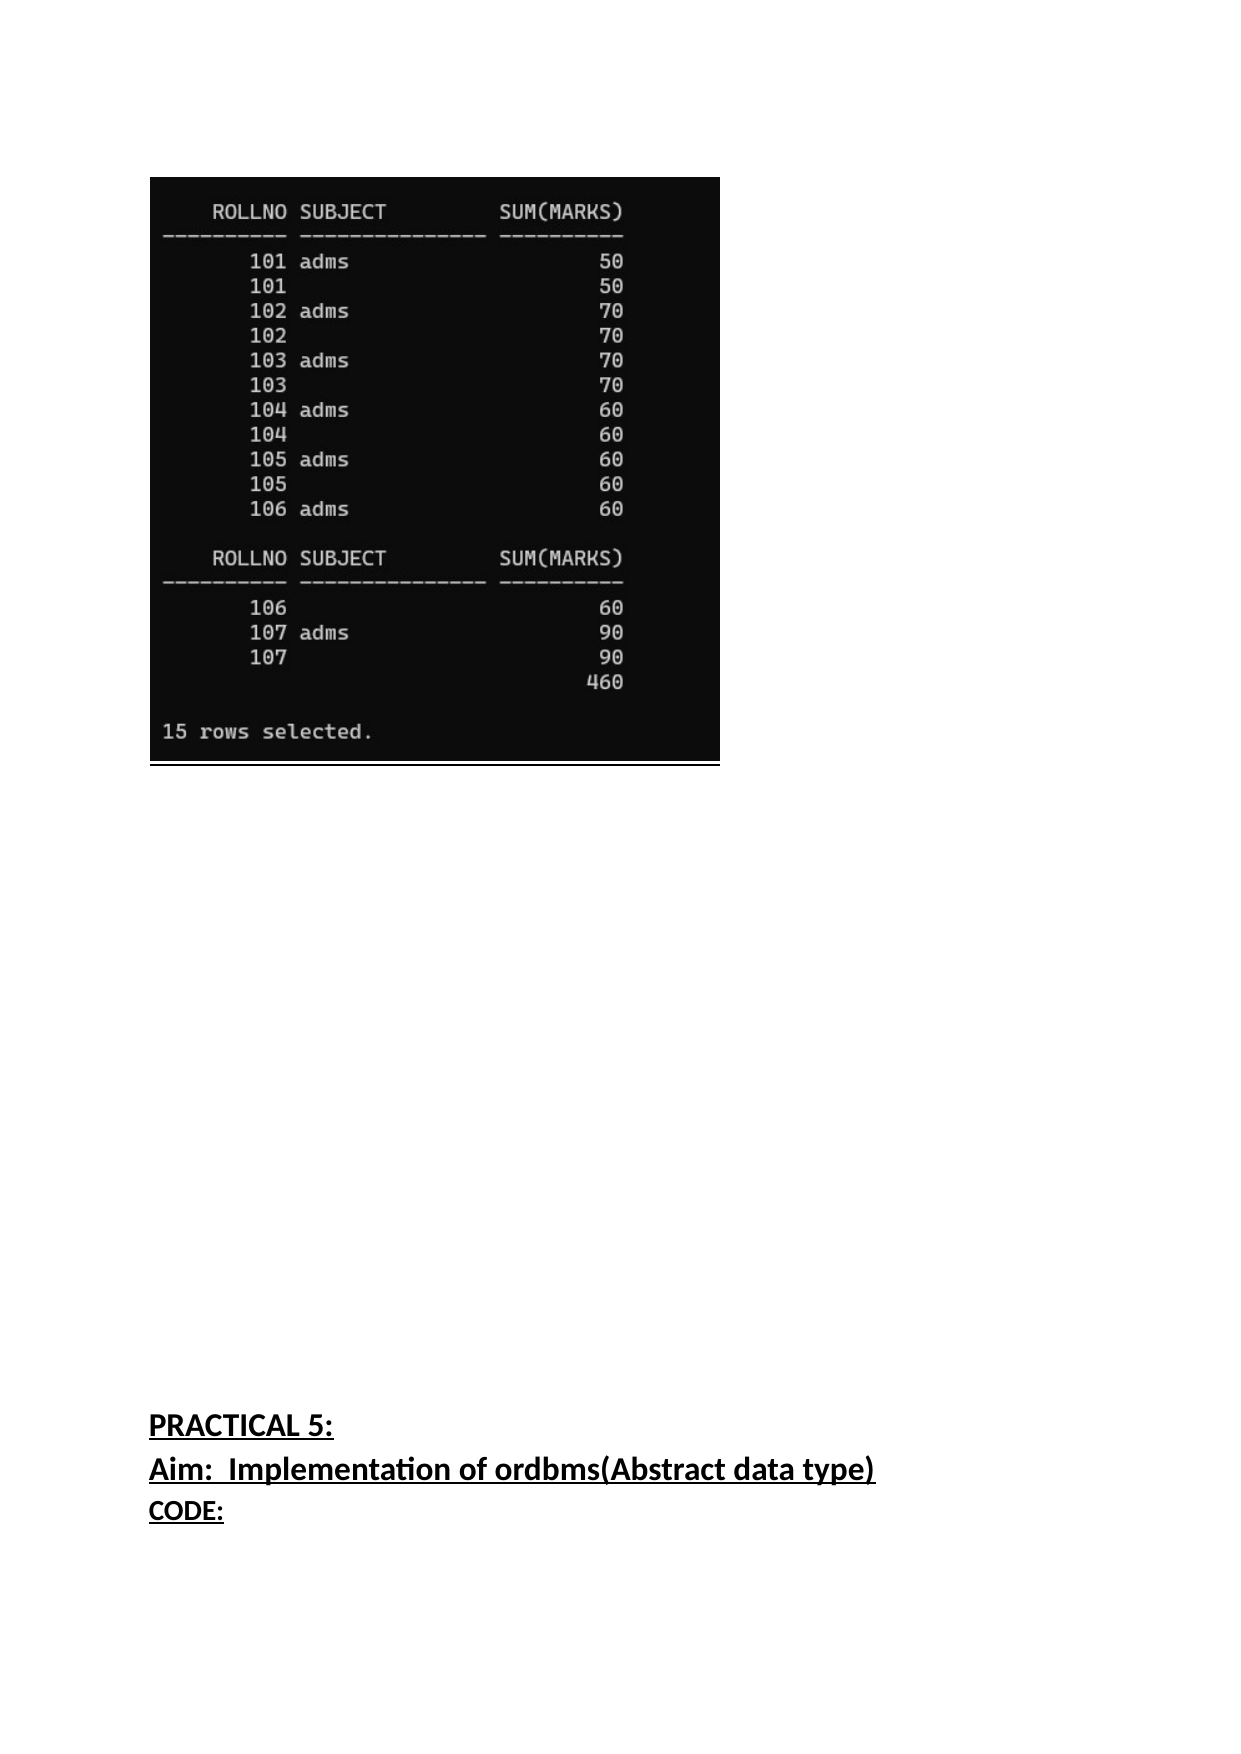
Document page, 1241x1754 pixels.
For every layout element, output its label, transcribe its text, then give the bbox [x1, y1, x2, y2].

text CODE: [148, 1492, 1106, 1527]
text PRACTICAL 5: [148, 1403, 1106, 1444]
picture [150, 177, 720, 761]
text Aim: Implementation of ordbms(Abstract data type) [148, 1448, 1106, 1488]
